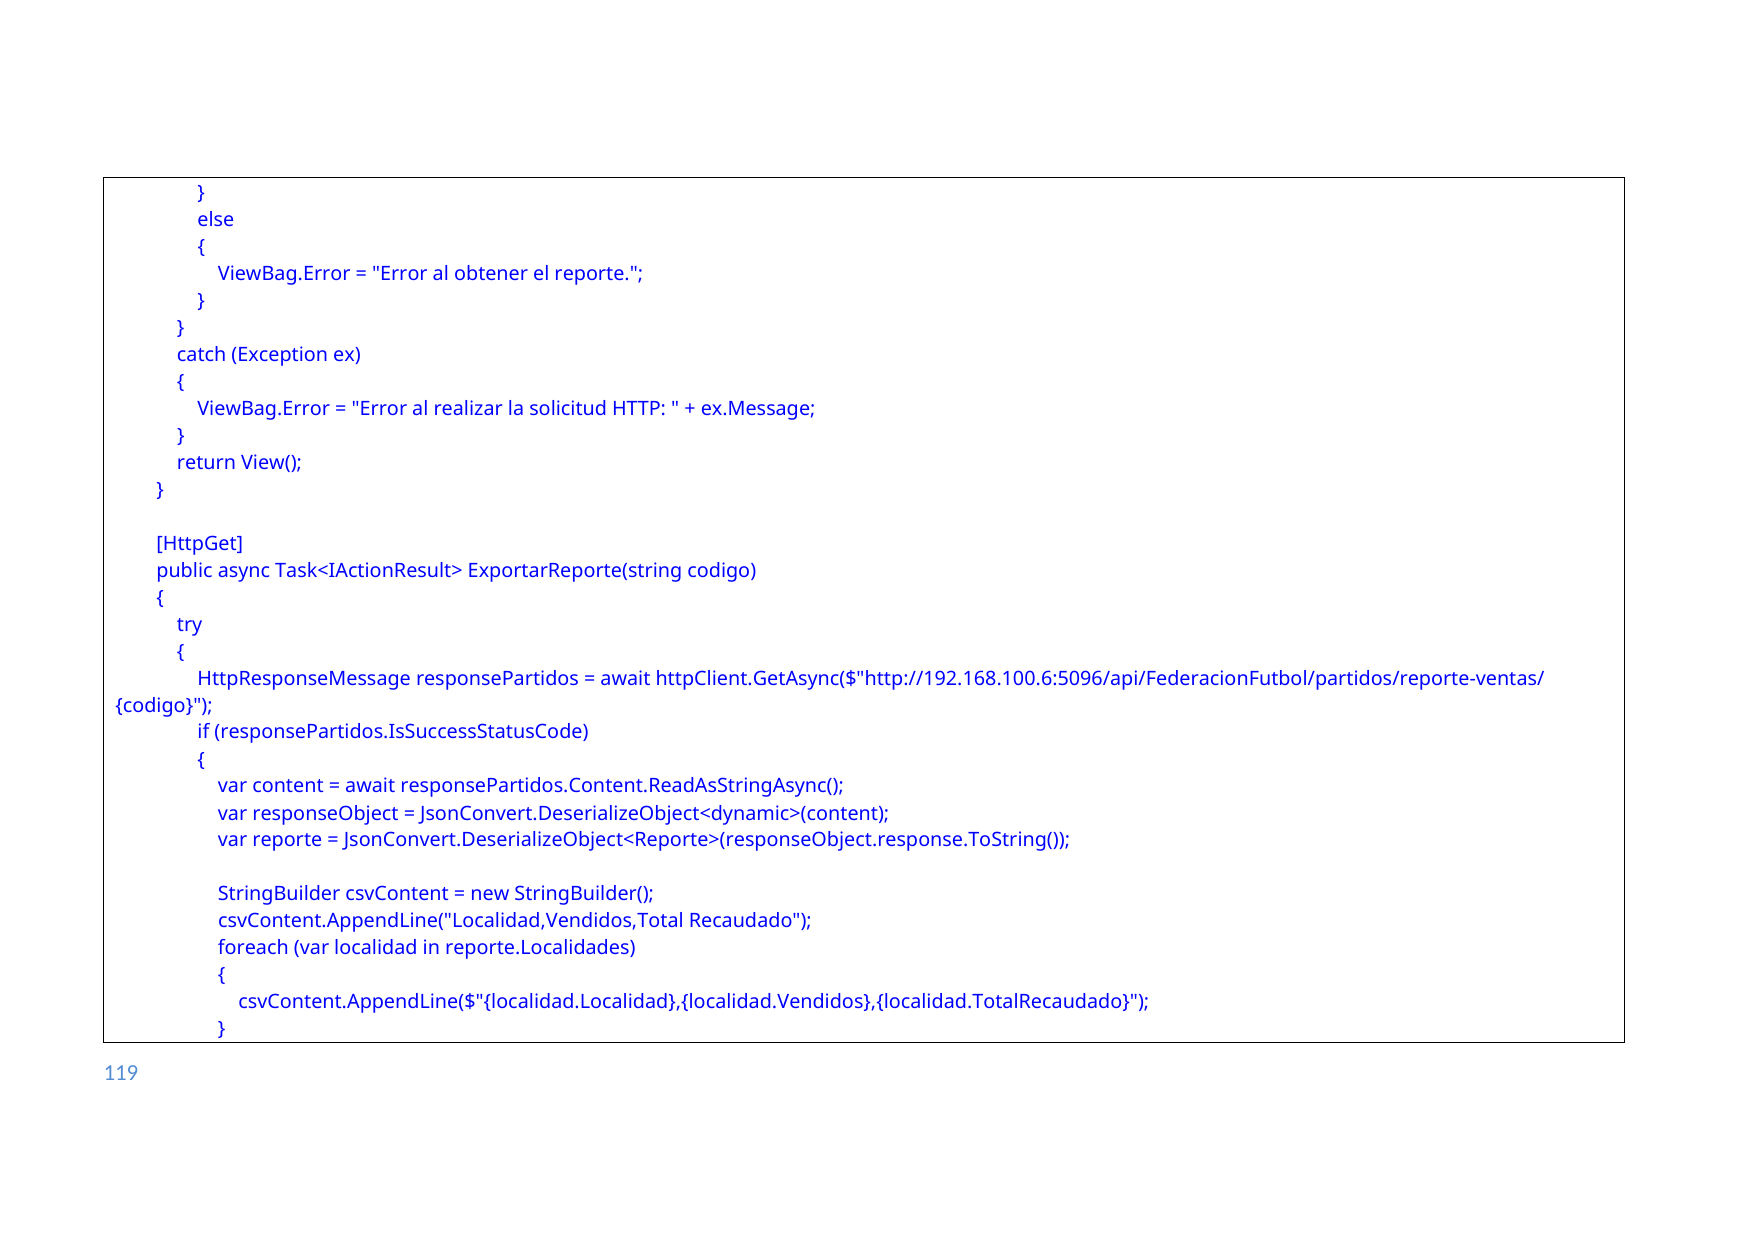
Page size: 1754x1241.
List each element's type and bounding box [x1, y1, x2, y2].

table_header [104, 178, 1624, 1042]
